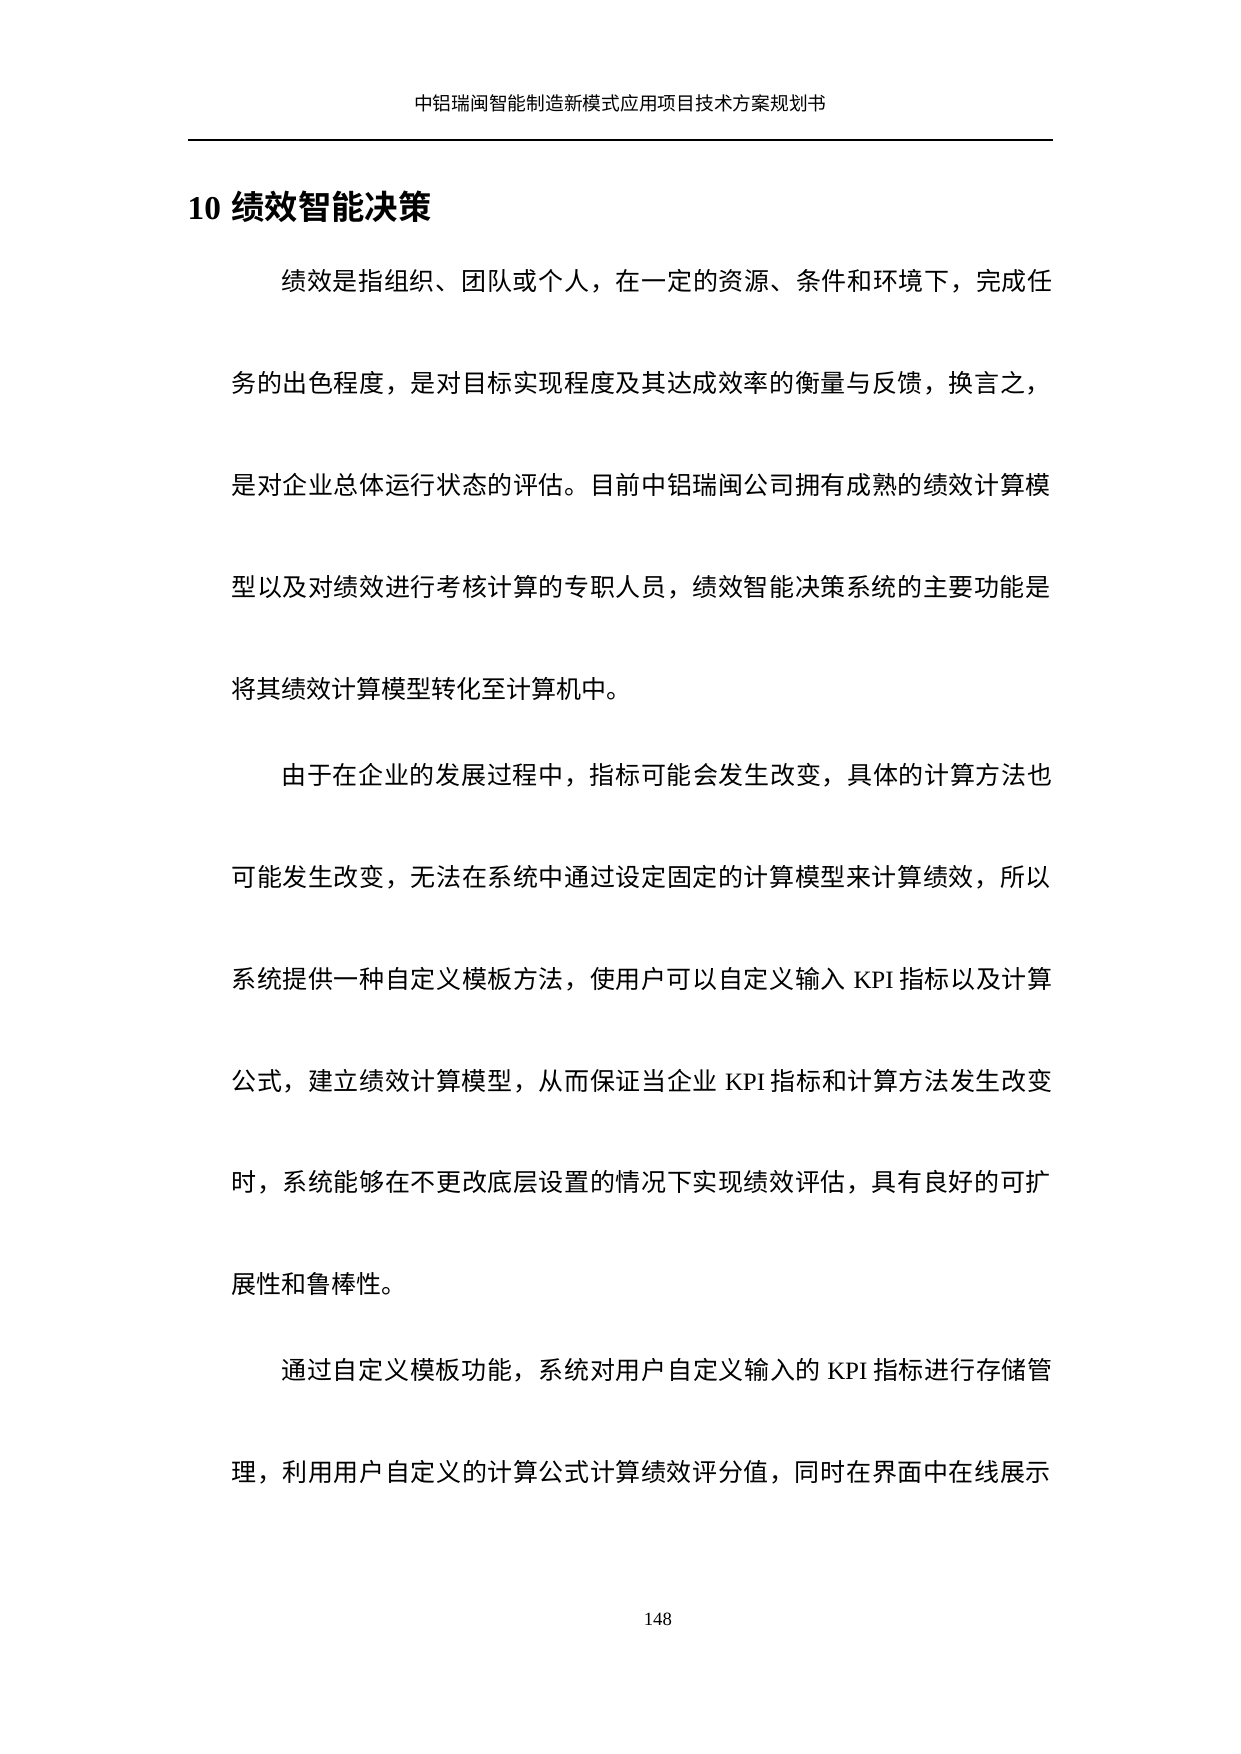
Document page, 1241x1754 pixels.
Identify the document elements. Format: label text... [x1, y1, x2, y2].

text 绩效是指组织、团队或个人，在一定的资源、条件和环境下，完成任务的出色程度，是对目标实现程度及其达成效率的衡量与反馈，换言之，是对企业总体运行状态的评估。目前中铝瑞闽公司拥有成熟的绩效计算模型以及对绩效进行考核计算的专职人员，绩效智能决策系统的主要功能是将其绩效计算模型转化至计算机中。 [231, 246, 1053, 721]
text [231, 1335, 1053, 1505]
text 由于在企业的发展过程中，指标可能会发生改变，具体的计算方法也可能发生改变，无法在系统中通过设定固定的计算模型来计算绩效，所以系统提供一种自定义模板方法，使用户可以自定义输入KPI指标以及计算公式，建立绩效计算模型，从而保证当企业KPI指标和计算方法发生改变时，系统能够在不更改底层设置的情况下实现绩效评估，具有良好的可扩展性和鲁棒性。 [231, 739, 1053, 1317]
subtitle 绩效智能决策 [187, 181, 1053, 229]
